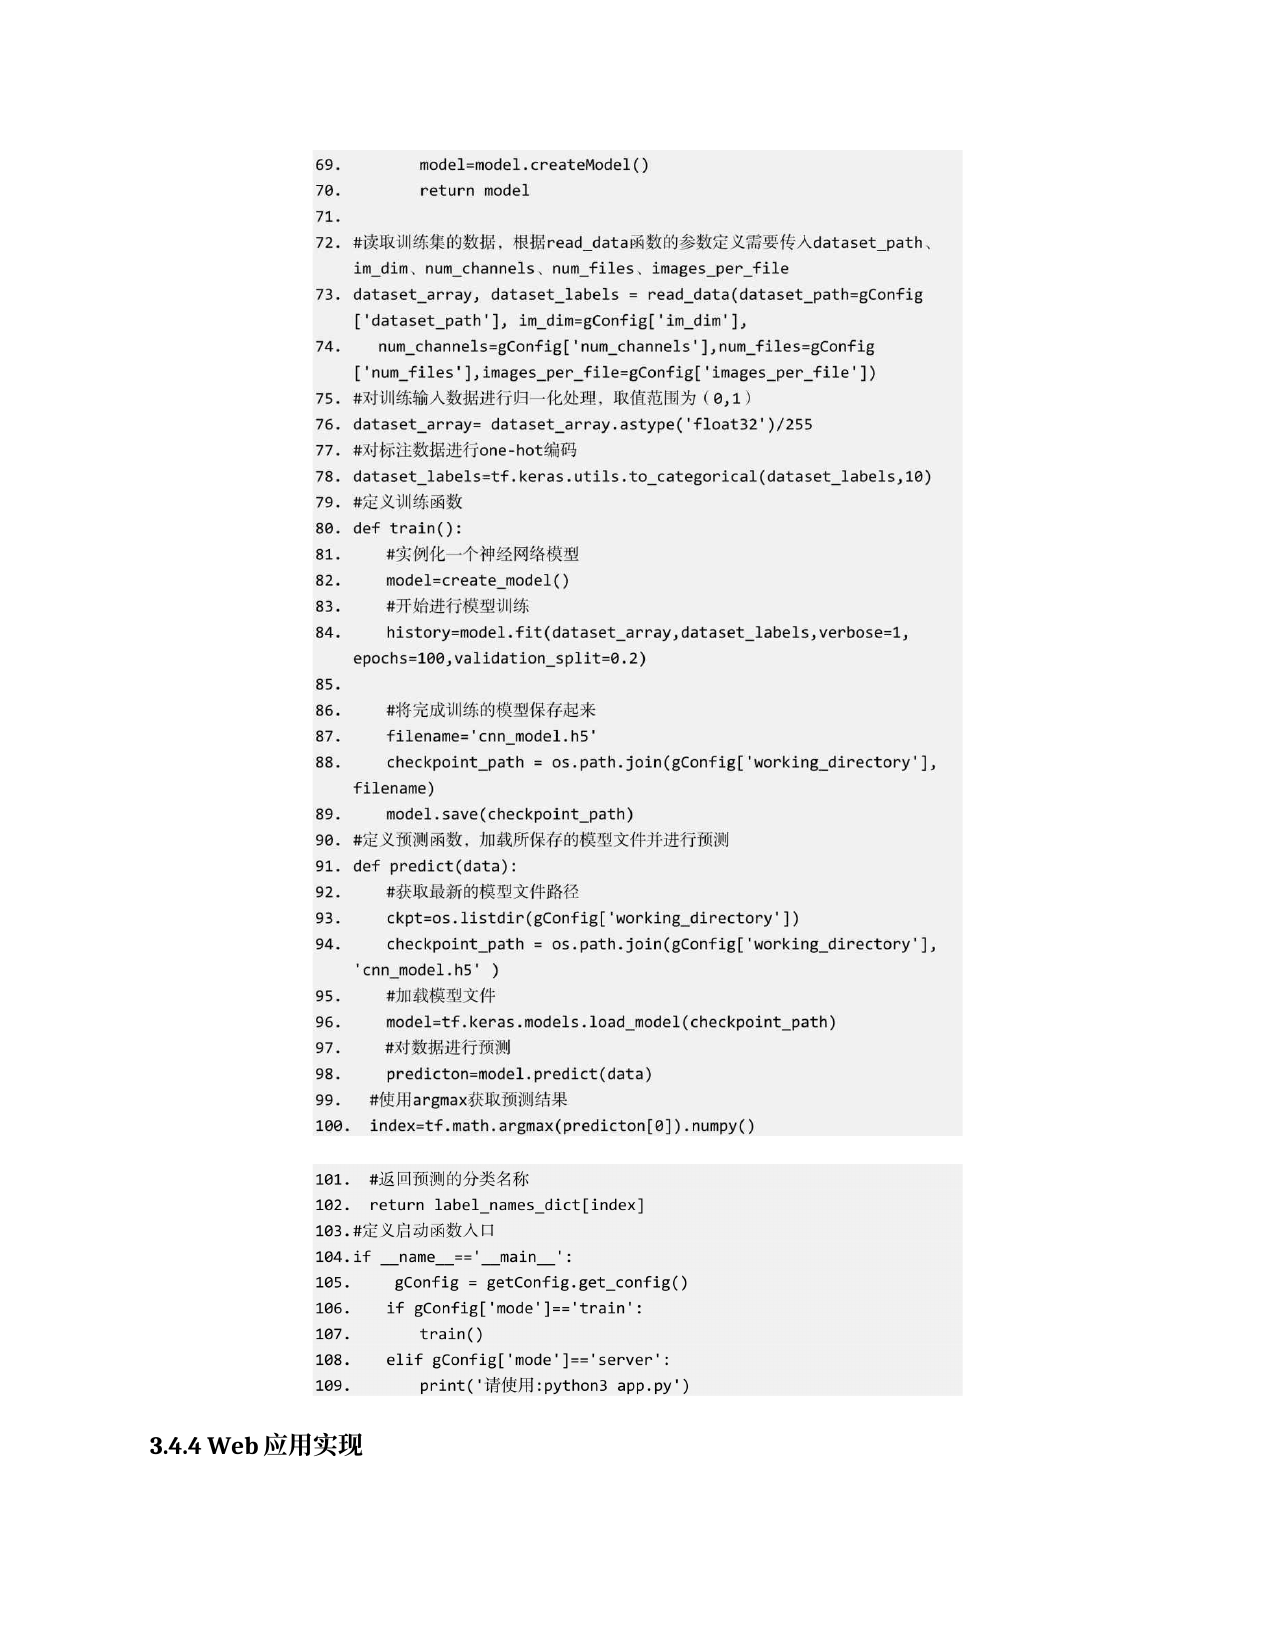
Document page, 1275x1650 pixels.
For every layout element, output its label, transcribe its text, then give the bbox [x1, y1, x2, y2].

picture [312, 150, 963, 1136]
subtitle 3.4.4 Web应用实现 [150, 1428, 1125, 1461]
picture [312, 1164, 963, 1396]
